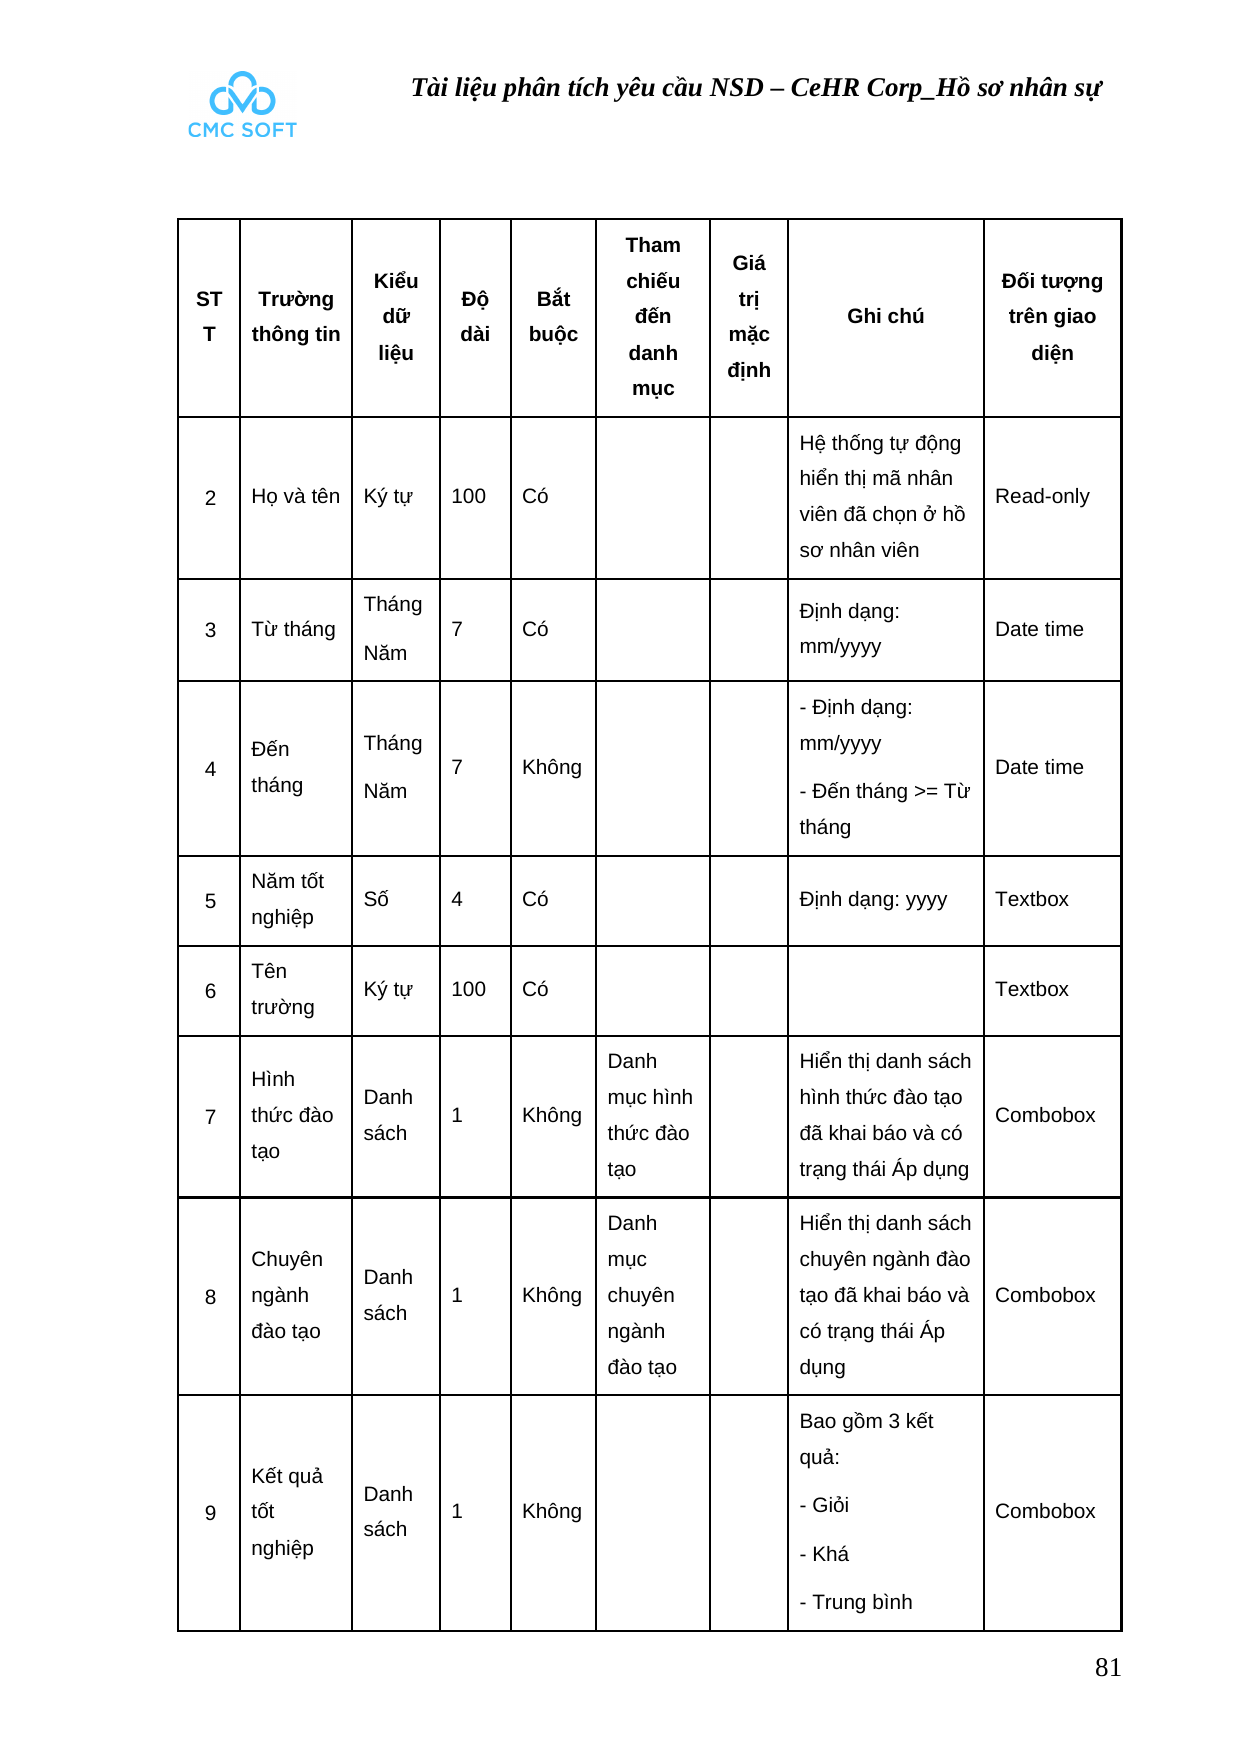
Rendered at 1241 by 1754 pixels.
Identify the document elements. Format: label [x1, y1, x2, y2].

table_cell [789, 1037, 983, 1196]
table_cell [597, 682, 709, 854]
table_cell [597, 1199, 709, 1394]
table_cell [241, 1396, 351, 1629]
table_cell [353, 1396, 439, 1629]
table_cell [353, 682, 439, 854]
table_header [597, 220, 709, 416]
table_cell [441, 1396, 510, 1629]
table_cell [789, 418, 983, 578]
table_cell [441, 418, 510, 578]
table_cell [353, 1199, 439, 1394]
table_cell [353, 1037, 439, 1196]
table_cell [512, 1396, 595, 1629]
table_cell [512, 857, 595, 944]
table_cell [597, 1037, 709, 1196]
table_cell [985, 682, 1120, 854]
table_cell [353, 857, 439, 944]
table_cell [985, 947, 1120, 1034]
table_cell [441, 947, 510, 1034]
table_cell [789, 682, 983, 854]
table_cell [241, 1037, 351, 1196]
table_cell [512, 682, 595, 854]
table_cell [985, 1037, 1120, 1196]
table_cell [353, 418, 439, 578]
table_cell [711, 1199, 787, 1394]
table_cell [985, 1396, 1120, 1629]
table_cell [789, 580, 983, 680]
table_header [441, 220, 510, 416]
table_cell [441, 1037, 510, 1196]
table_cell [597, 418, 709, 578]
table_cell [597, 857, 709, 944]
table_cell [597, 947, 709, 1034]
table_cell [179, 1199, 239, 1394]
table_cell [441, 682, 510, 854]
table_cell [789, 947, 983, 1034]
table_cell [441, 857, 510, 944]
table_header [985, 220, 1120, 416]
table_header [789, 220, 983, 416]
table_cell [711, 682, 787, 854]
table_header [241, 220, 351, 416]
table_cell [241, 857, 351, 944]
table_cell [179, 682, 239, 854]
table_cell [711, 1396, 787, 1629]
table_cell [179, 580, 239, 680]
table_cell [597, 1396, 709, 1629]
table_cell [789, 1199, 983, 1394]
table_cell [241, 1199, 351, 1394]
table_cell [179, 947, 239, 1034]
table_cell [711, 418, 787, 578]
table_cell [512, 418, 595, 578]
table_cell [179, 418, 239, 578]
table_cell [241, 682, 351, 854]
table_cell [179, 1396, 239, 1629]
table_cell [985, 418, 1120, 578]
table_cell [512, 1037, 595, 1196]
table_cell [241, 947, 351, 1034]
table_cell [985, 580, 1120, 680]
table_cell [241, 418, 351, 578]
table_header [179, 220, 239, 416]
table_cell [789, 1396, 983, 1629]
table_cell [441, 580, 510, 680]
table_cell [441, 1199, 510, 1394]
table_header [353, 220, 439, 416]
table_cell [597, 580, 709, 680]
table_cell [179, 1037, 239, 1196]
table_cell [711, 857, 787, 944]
picture [188, 71, 297, 137]
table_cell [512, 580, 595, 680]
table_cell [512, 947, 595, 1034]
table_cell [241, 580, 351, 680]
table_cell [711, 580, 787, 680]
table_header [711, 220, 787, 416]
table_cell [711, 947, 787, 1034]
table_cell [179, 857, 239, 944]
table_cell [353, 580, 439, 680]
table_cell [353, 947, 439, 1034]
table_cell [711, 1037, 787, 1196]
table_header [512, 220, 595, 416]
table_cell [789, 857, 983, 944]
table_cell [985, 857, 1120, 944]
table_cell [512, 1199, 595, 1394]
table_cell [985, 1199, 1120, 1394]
